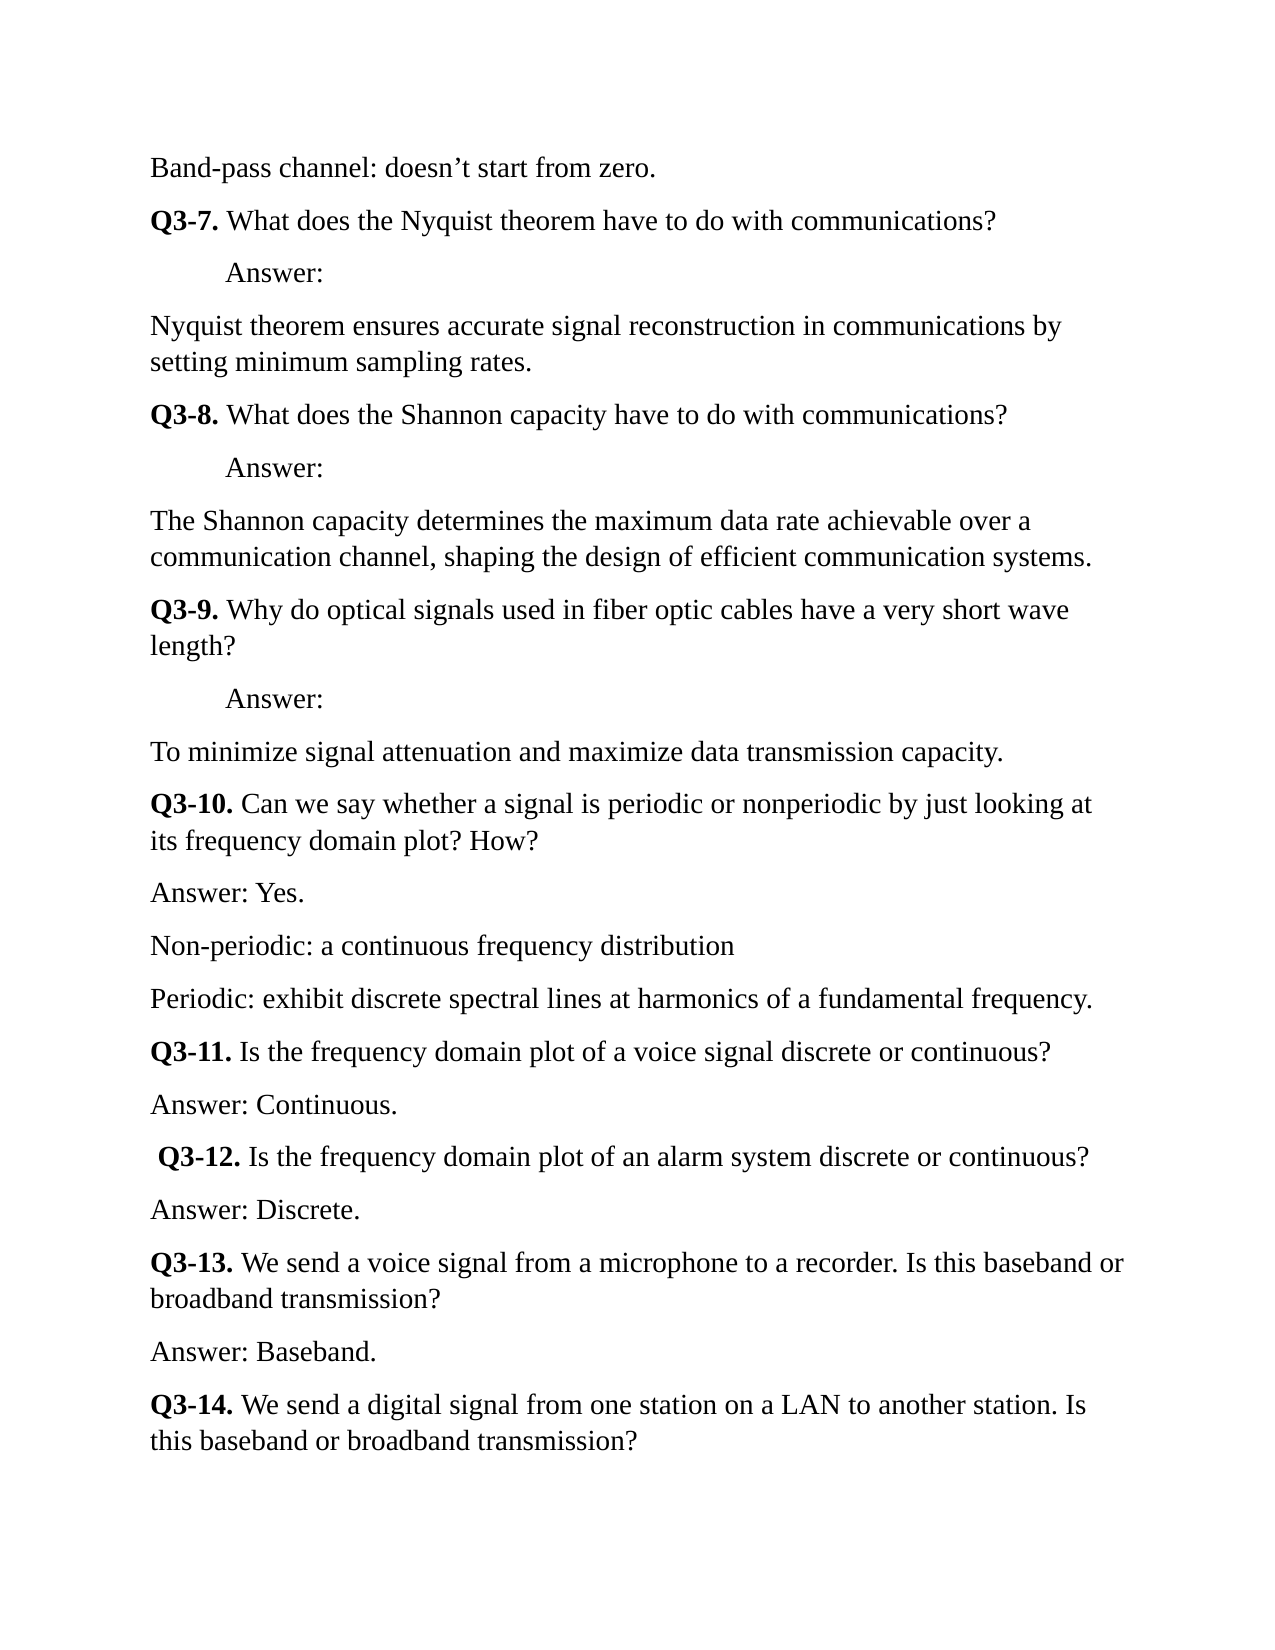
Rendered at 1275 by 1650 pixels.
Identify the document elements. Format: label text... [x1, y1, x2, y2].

text Answer: [150, 256, 1125, 289]
text Q3-12. Is the frequency domain plot of an alarm system discrete or continuous? [150, 1139, 1125, 1173]
text Answer: Discrete. [150, 1192, 1125, 1226]
text Answer: Baseband. [150, 1334, 1125, 1368]
text Answer: [150, 450, 1125, 484]
text Q3-14. We send a digital signal from one station on a LAN to another station. Is this baseband or broadband transmission? [150, 1387, 1125, 1457]
text Band-pass channel: doesn’t start from zero. [150, 150, 1125, 183]
text Q3-9. Why do optical signals used in fiber optic cables have a very short wave length? [150, 592, 1125, 662]
text Q3-13. We send a voice signal from a microphone to a recorder. Is this baseband or broadband transmission? [150, 1245, 1125, 1315]
text Q3-10. Can we say whether a signal is periodic or nonperiodic by just looking at its frequency domain plot? How? [150, 787, 1125, 856]
text Answer: [150, 681, 1125, 714]
text The Shannon capacity determines the maximum data rate achievable over a communication channel, shaping the design of efficient communication systems. [150, 503, 1125, 573]
text Answer: Continuous. [150, 1087, 1125, 1120]
text Q3-7. What does the Nyquist theorem have to do with communications? [150, 203, 1125, 236]
text Non-periodic: a continuous frequency distribution [150, 928, 1125, 962]
text Q3-11. Is the frequency domain plot of a voice signal discrete or continuous? [150, 1034, 1125, 1067]
text Periodic: exhibit discrete spectral lines at harmonics of a fundamental frequency. [150, 981, 1125, 1015]
text Answer: Yes. [150, 876, 1125, 909]
text To minimize signal attenuation and maximize data transmission capacity. [150, 734, 1125, 767]
text Q3-8. What does the Shannon capacity have to do with communications? [150, 397, 1125, 431]
text Nyquist theorem ensures accurate signal reconstruction in communications by setting minimum sampling rates. [150, 308, 1125, 378]
